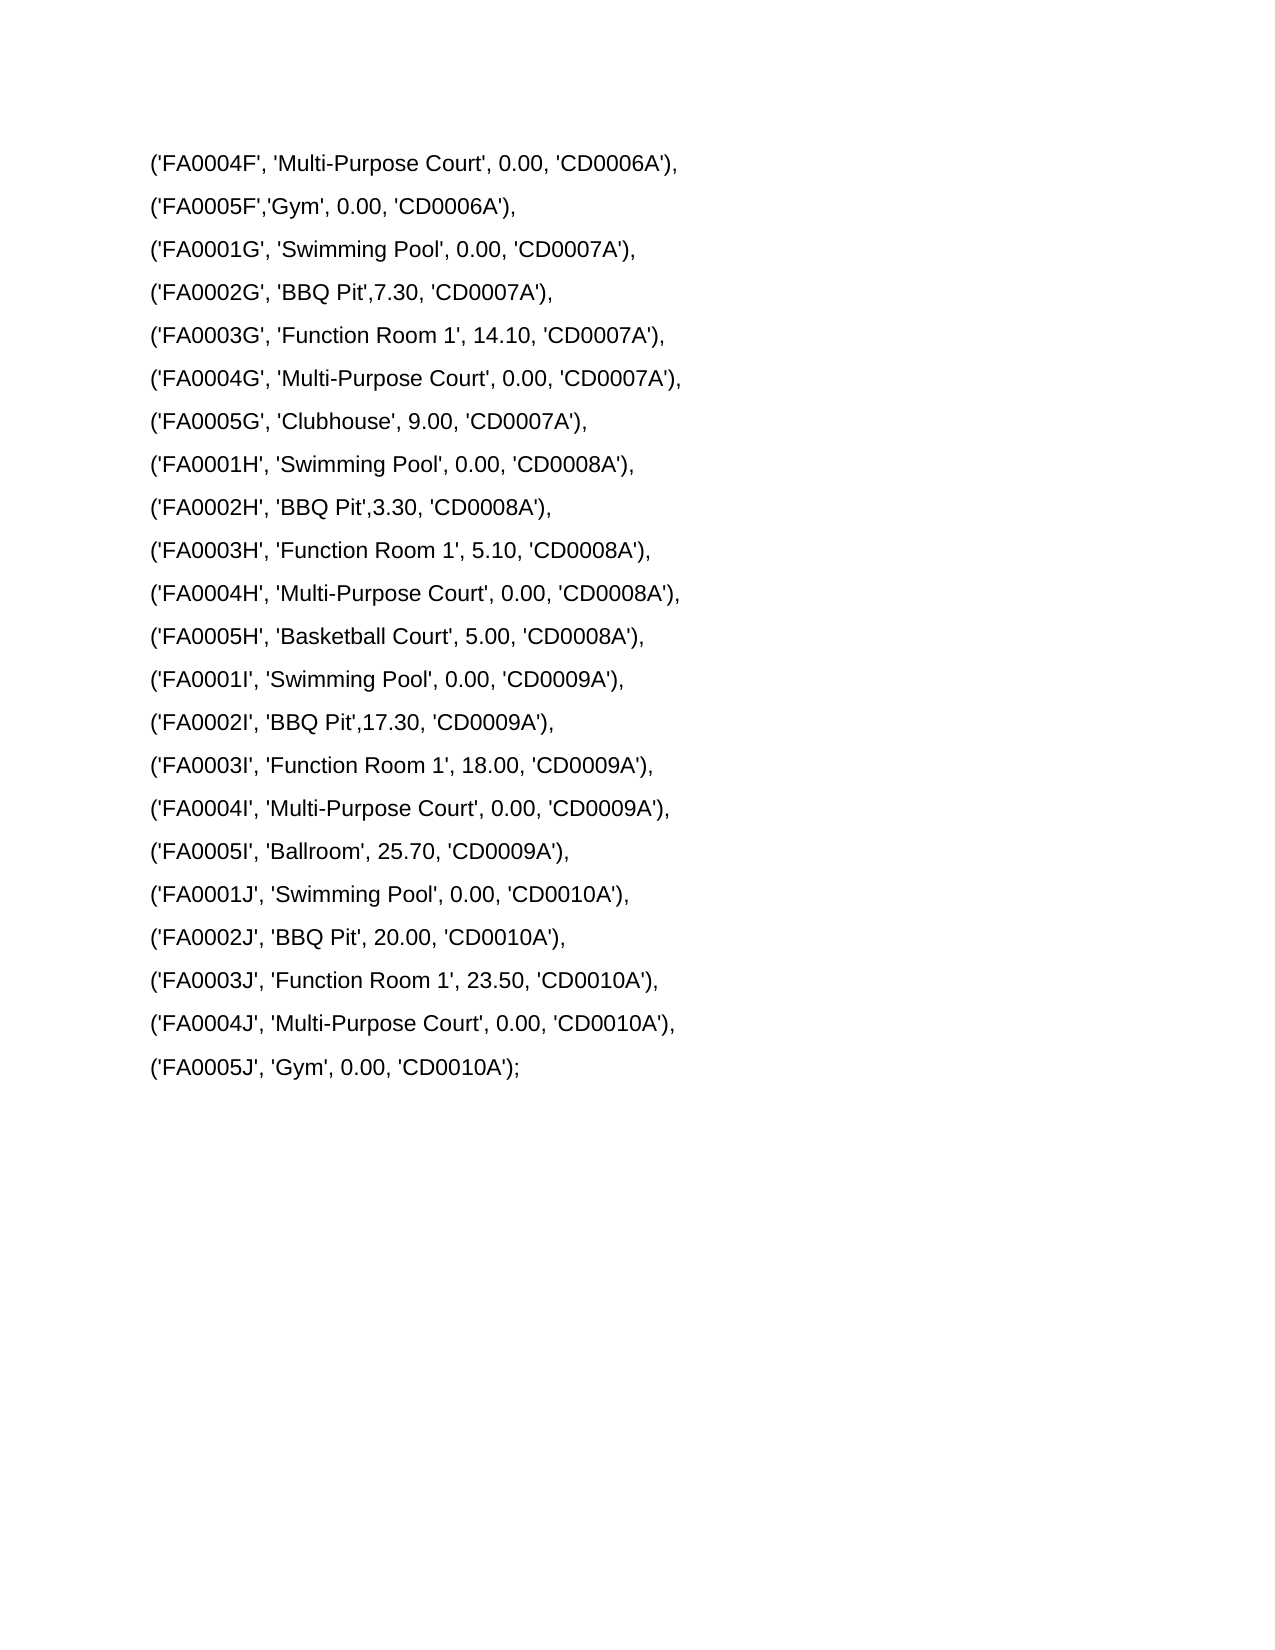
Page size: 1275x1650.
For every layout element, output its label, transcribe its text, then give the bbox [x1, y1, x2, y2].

text ('FA0005I', 'Ballroom', 25.70, 'CD0009A'), [150, 838, 1125, 865]
text ('FA0002J', 'BBQ Pit', 20.00, 'CD0010A'), [150, 924, 1125, 951]
text ('FA0005F','Gym', 0.00, 'CD0006A'), [150, 193, 1125, 219]
text ('FA0003J', 'Function Room 1', 23.50, 'CD0010A'), [150, 967, 1125, 994]
text ('FA0004I', 'Multi-Purpose Court', 0.00, 'CD0009A'), [150, 795, 1125, 822]
text ('FA0003H', 'Function Room 1', 5.10, 'CD0008A'), [150, 537, 1125, 563]
text ('FA0001J', 'Swimming Pool', 0.00, 'CD0010A'), [150, 881, 1125, 908]
text ('FA0001I', 'Swimming Pool', 0.00, 'CD0009A'), [150, 666, 1125, 693]
text ('FA0005J', 'Gym', 0.00, 'CD0010A'); [150, 1053, 1125, 1080]
text ('FA0004J', 'Multi-Purpose Court', 0.00, 'CD0010A'), [150, 1010, 1125, 1037]
text ('FA0002H', 'BBQ Pit',3.30, 'CD0008A'), [150, 494, 1125, 521]
text ('FA0005G', 'Clubhouse', 9.00, 'CD0007A'), [150, 408, 1125, 434]
text ('FA0003G', 'Function Room 1', 14.10, 'CD0007A'), [150, 322, 1125, 348]
text ('FA0004H', 'Multi-Purpose Court', 0.00, 'CD0008A'), [150, 580, 1125, 607]
text ('FA0002I', 'BBQ Pit',17.30, 'CD0009A'), [150, 709, 1125, 736]
text ('FA0001G', 'Swimming Pool', 0.00, 'CD0007A'), [150, 236, 1125, 262]
text ('FA0001H', 'Swimming Pool', 0.00, 'CD0008A'), [150, 451, 1125, 477]
text ('FA0004F', 'Multi-Purpose Court', 0.00, 'CD0006A'), [150, 150, 1125, 176]
text ('FA0002G', 'BBQ Pit',7.30, 'CD0007A'), [150, 279, 1125, 305]
text ('FA0005H', 'Basketball Court', 5.00, 'CD0008A'), [150, 623, 1125, 649]
text ('FA0004G', 'Multi-Purpose Court', 0.00, 'CD0007A'), [150, 365, 1125, 391]
text ('FA0003I', 'Function Room 1', 18.00, 'CD0009A'), [150, 752, 1125, 779]
